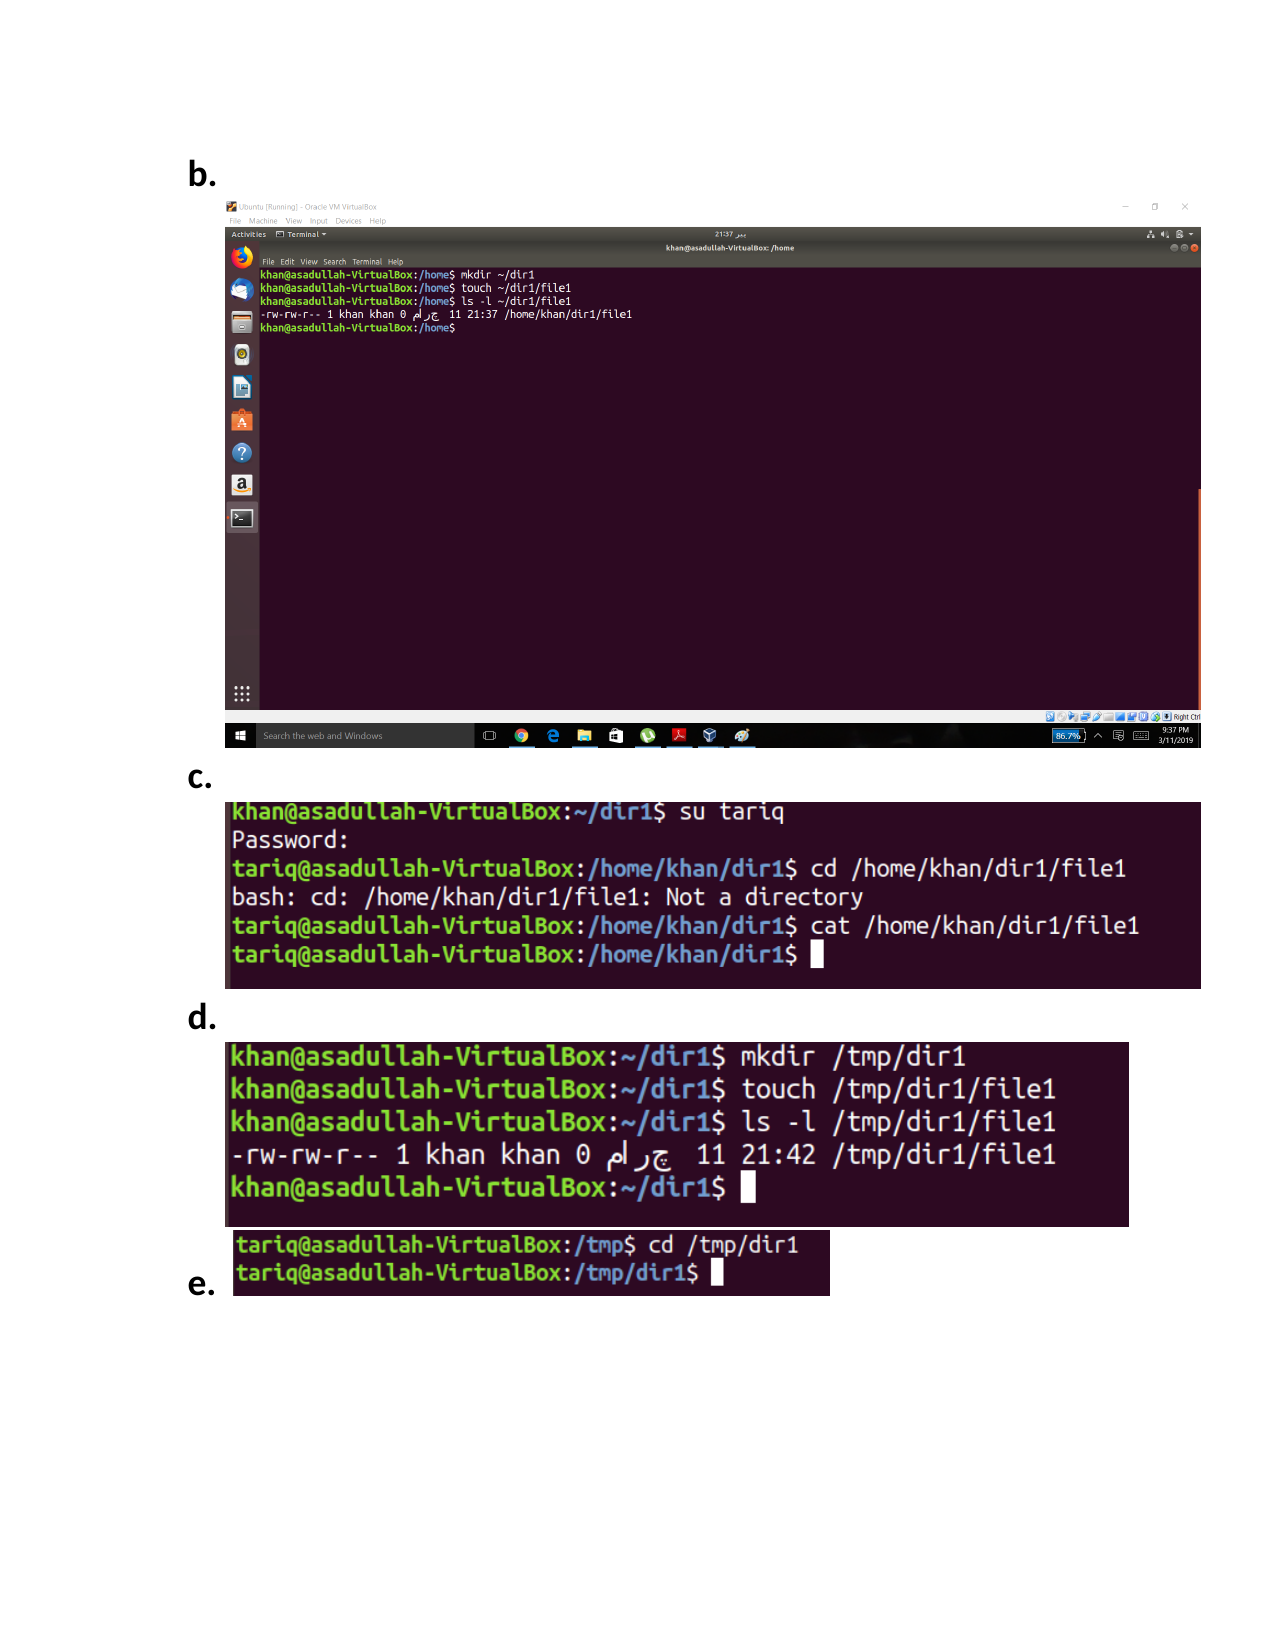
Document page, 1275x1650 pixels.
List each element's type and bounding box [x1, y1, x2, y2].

picture [233, 1230, 830, 1296]
picture [225, 1042, 1129, 1227]
picture [225, 199, 1201, 748]
picture [225, 802, 1201, 989]
